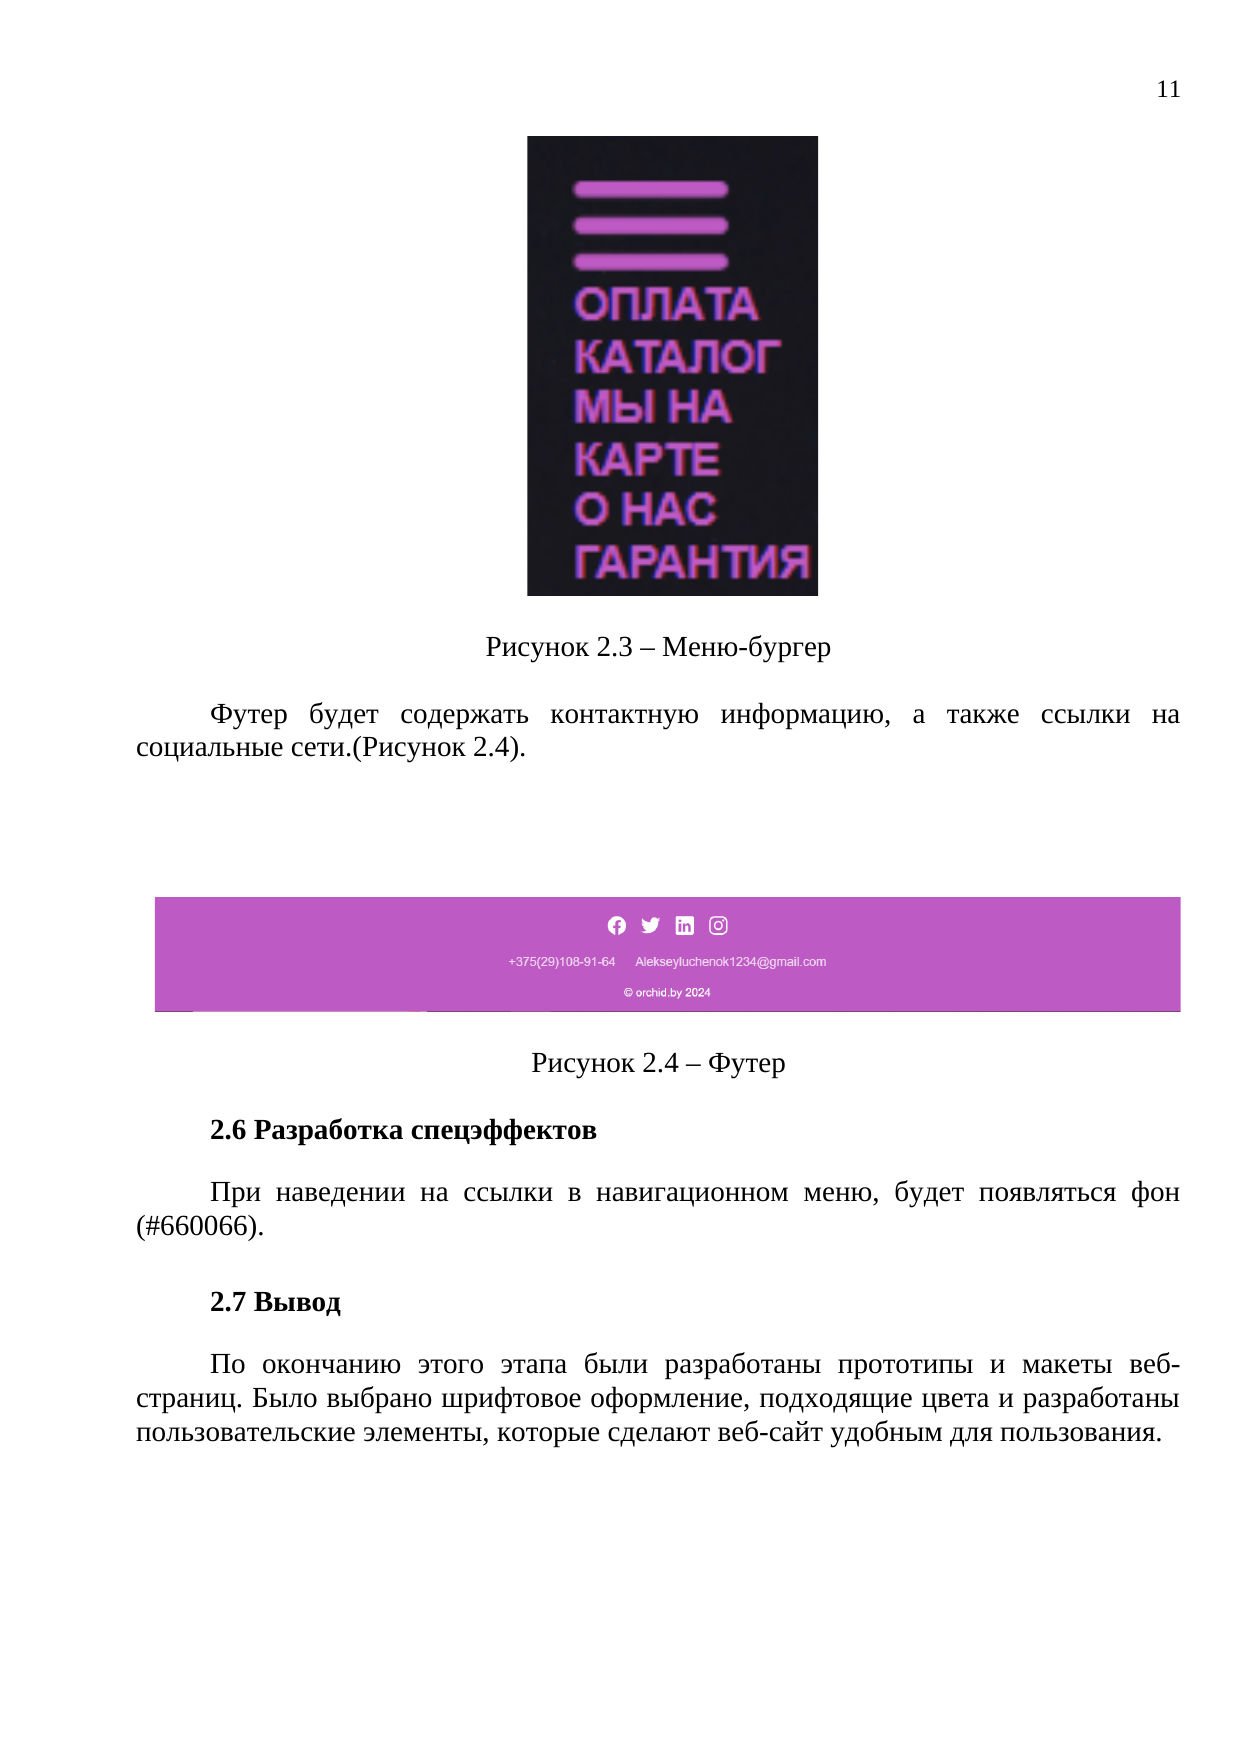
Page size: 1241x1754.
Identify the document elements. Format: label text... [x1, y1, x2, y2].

text По окончанию этого этапа были разработаны прототипы и макеты веб-страниц. Было выбрано шрифтовое оформление, подходящие цвета и разработаны пользовательские элементы, которые сделают веб-сайт удобным для пользования. [136, 1347, 1181, 1447]
text 2.6 Разработка спецэффектов [136, 1112, 1181, 1145]
text 2.7 Вывод [136, 1284, 1181, 1318]
text При наведении на ссылки в навигационном меню, будет появляться фон (#660066). [136, 1174, 1181, 1241]
text Футер будет содержать контактную информацию, а также ссылки на социальные сети.(Рисунок 2.4). [136, 696, 1181, 763]
text Рисунок 2.3 – Меню-бургер [136, 629, 1181, 662]
text Рисунок 2.4 – Футер [136, 1045, 1181, 1078]
